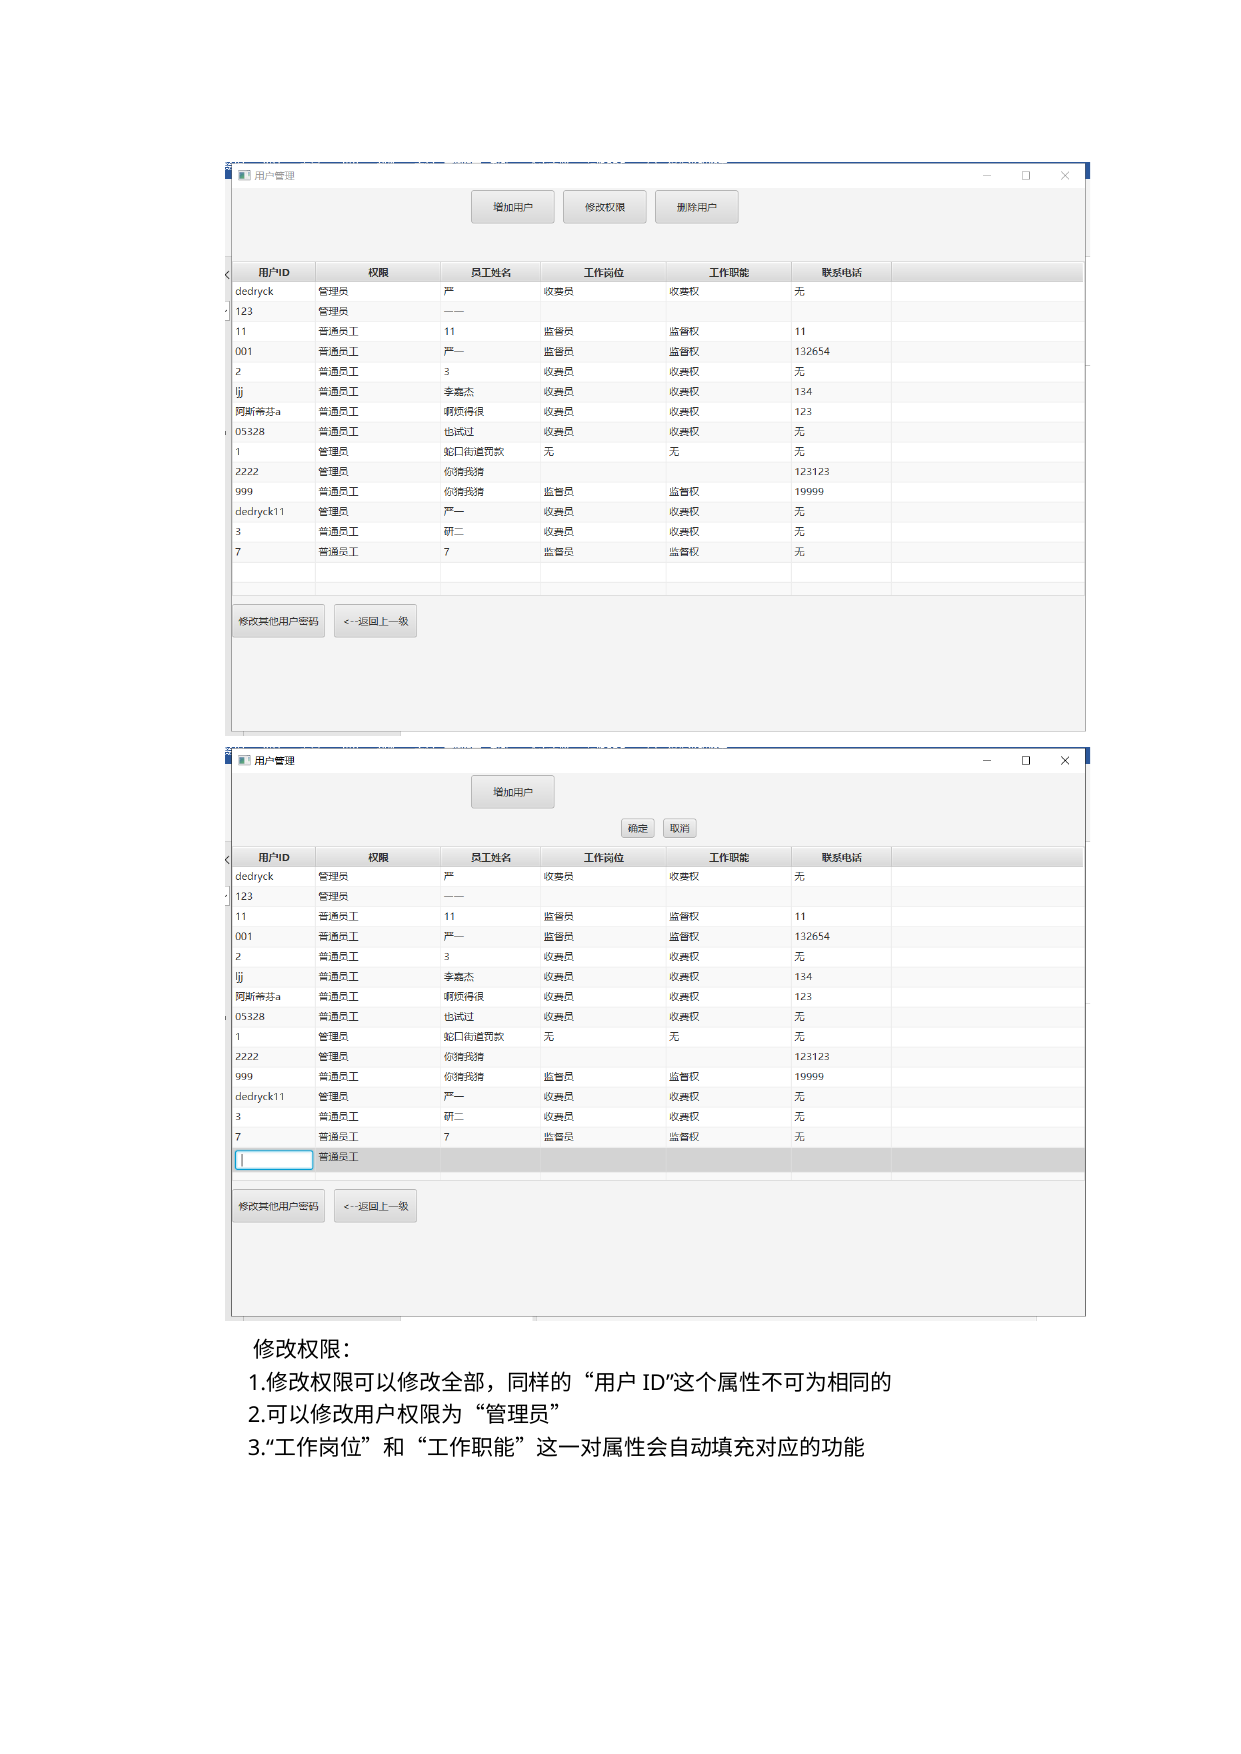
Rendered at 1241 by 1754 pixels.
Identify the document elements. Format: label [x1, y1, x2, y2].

picture [225, 162, 1091, 736]
list [187, 162, 1053, 1462]
picture [225, 747, 1091, 1321]
